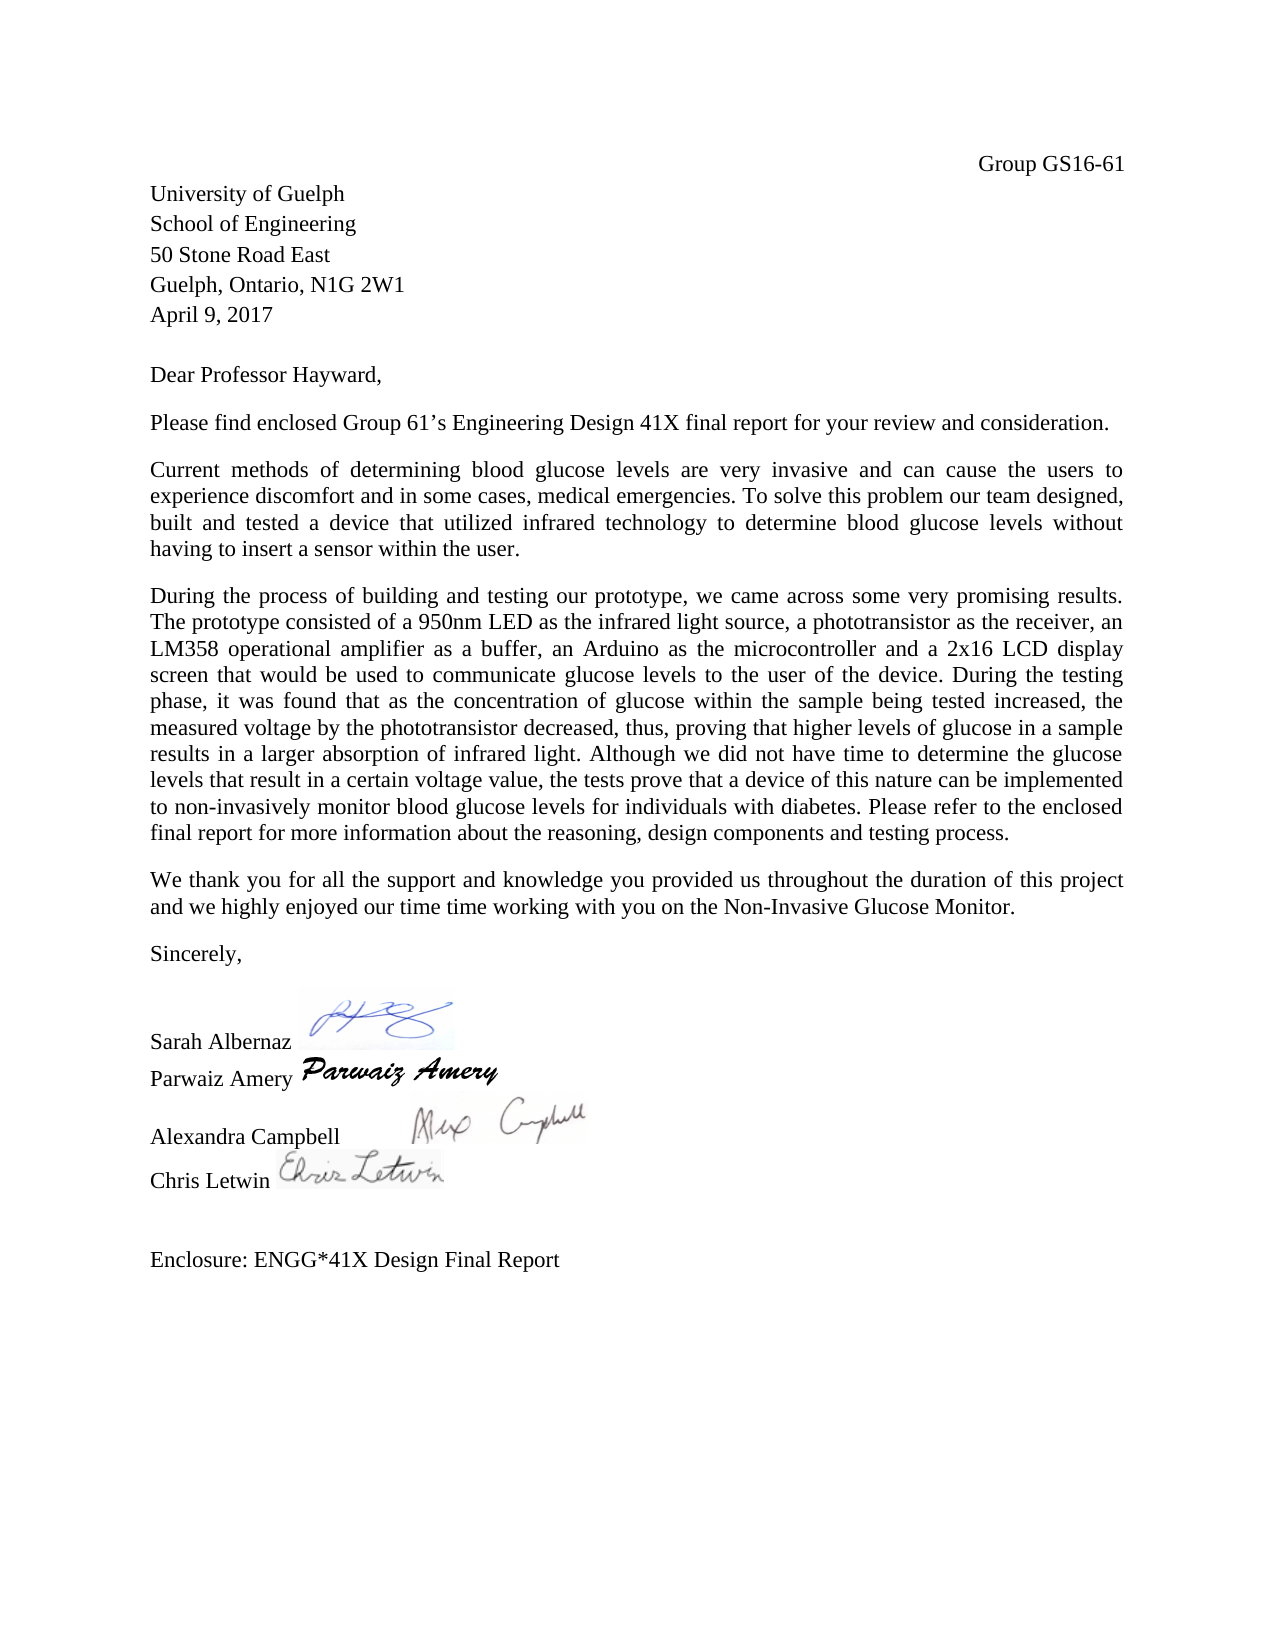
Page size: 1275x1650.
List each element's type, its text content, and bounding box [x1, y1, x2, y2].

text University of Guelph [150, 180, 1125, 207]
text Group GS16-61 [150, 150, 1125, 176]
text Guelph, Ontario, N1G 2W1 [150, 271, 1125, 297]
text Please find enclosed Group 61’s Engineering Design 41X final report for your review and consideration. [150, 409, 1125, 435]
picture [298, 1054, 499, 1087]
text Chris Letwin [150, 1149, 1125, 1193]
text April 9, 2017 [150, 301, 1125, 327]
text During the process of building and testing our prototype, we came across some very promising results. The prototype consisted of a 950nm LED as the infrared light source, a phototransistor as the receiver, an LM358 operational amplifier as a buffer, an Arduino as the microcontroller and a 2x16 LCD display screen that would be used to communicate glucose levels to the user of the device. During the testing phase, it was found that as the concentration of glucose within the sample being tested increased, the measured voltage by the phototransistor decreased, thus, proving that higher levels of glucose in a sample results in a larger absorption of infrared light. Although we did not have time to determine the glucose levels that result in a certain voltage value, the tests prove that a device of this nature can be implemented to non-invasively monitor blood glucose levels for individuals with diabetes. Please refer to the enclosed final report for more information about the reasoning, design components and testing process. [150, 582, 1125, 846]
text Enclosure: ENGG*41X Design Final Report [150, 1246, 1125, 1272]
text School of Engineering [150, 210, 1125, 237]
text Alexandra Campbell [150, 1092, 1125, 1149]
text Current methods of determining blood glucose levels are very invasive and can cause the users to experience discomfort and in some cases, medical emergencies. To solve this problem our team designed, built and tested a device that utilized infrared technology to determine blood glucose levels without having to insert a sensor within the user. [150, 456, 1125, 561]
text Sarah Albernaz [150, 987, 1125, 1055]
text Dear Professor Hayward, [150, 361, 1125, 388]
picture [297, 987, 455, 1050]
text 50 Stone Road East [150, 241, 1125, 267]
text We thank you for all the support and knowledge you provided us throughout the duration of this project and we highly enjoyed our time time working with you on the Non-Invasive Glucose Monitor. [150, 866, 1125, 919]
picture [276, 1149, 444, 1189]
text Parwaiz Amery [150, 1055, 1125, 1092]
picture [409, 1091, 590, 1144]
text Sincerely, [150, 940, 1125, 966]
